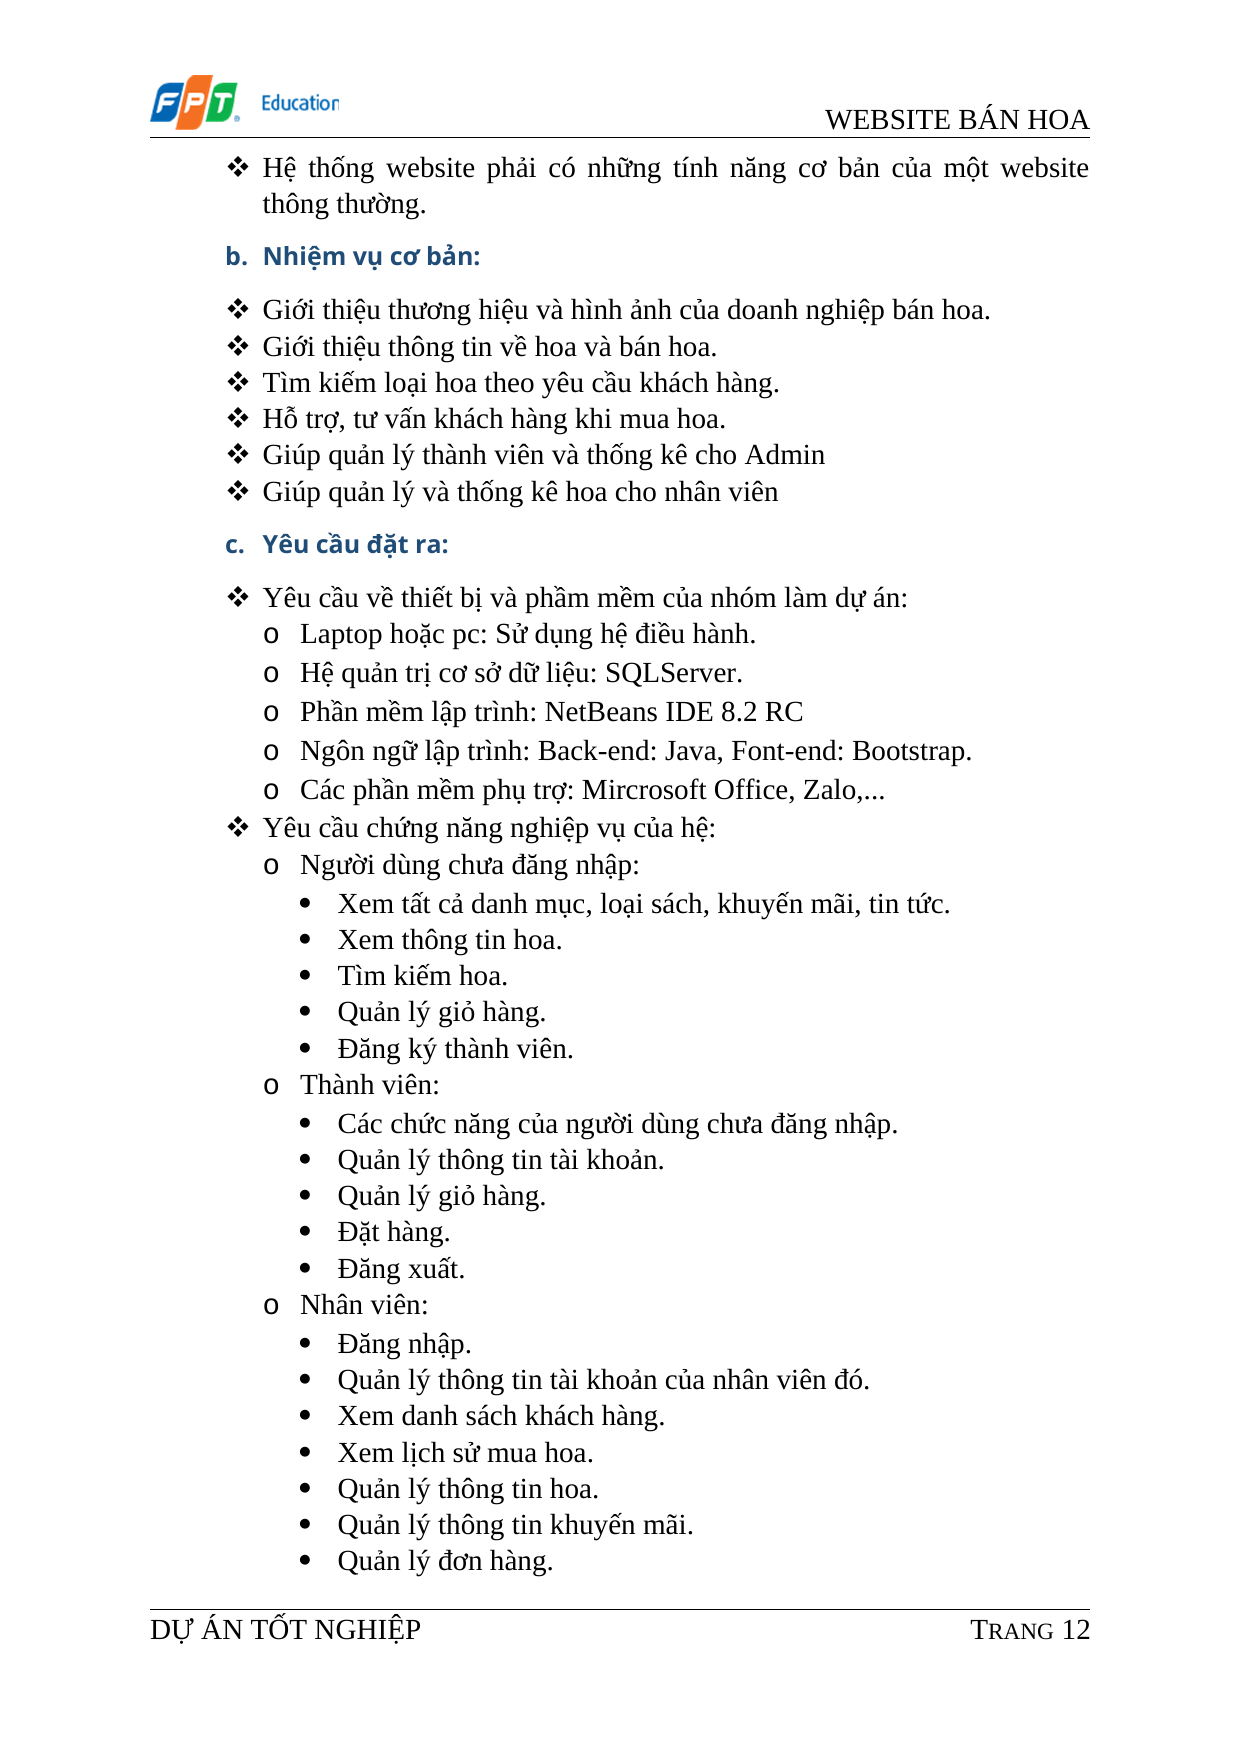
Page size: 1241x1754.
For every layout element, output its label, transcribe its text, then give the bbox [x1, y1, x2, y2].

list Đăng ký thành viên. [300, 1031, 1090, 1064]
list Phần mềm lập trình: NetBeans IDE 8.2 RC [262, 694, 1090, 730]
list Nhân viên: [262, 1287, 1090, 1323]
picture [150, 75, 339, 130]
list Quản lý thông tin tài khoản của nhân viên đó. [300, 1362, 1090, 1396]
list Yêu cầu chứng năng nghiệp vụ của hệ: [225, 811, 1090, 844]
list Quản lý thông tin khuyến mãi. [300, 1507, 1090, 1541]
list Tìm kiếm loại hoa theo yêu cầu khách hàng. [225, 365, 1090, 399]
list Đặt hàng. [300, 1214, 1090, 1248]
list Quản lý giỏ hàng. [300, 994, 1090, 1028]
list Xem thông tin hoa. [300, 922, 1090, 956]
list Hệ quản trị cơ sở dữ liệu: SQLServer. [262, 655, 1090, 691]
list Hỗ trợ, tư vấn khách hàng khi mua hoa. [225, 401, 1090, 435]
list Người dùng chưa đăng nhập: [262, 847, 1090, 883]
subtitle Nhiệm vụ cơ bản: [225, 239, 1090, 273]
list Tìm kiếm hoa. [300, 958, 1090, 992]
list Các chức năng của người dùng chưa đăng nhập. [300, 1106, 1090, 1139]
list Yêu cầu về thiết bị và phầm mềm của nhóm làm dự án: [225, 580, 1090, 614]
list Quản lý thông tin hoa. [300, 1471, 1090, 1504]
list Các phần mềm phụ trợ: Mircrosoft Office, Zalo,... [262, 772, 1090, 808]
list Laptop hoặc pc: Sử dụng hệ điều hành. [262, 616, 1090, 652]
list Quản lý giỏ hàng. [300, 1178, 1090, 1212]
list Quản lý thông tin tài khoản. [300, 1142, 1090, 1176]
list Xem lịch sử mua hoa. [300, 1435, 1090, 1468]
list Hệ thống website phải có những tính năng cơ bản của một website thông thường. [225, 150, 1090, 220]
list Quản lý đơn hàng. [300, 1543, 1090, 1577]
list Giúp quản lý và thống kê hoa cho nhân viên [225, 474, 1090, 507]
list Xem tất cả danh mục, loại sách, khuyến mãi, tin tức. [300, 886, 1090, 919]
list Đăng xuất. [300, 1251, 1090, 1284]
list Giới thiệu thương hiệu và hình ảnh của doanh nghiệp bán hoa. [225, 292, 1090, 326]
list Ngôn ngữ lập trình: Back-end: Java, Font-end: Bootstrap. [262, 733, 1090, 769]
list Giới thiệu thông tin về hoa và bán hoa. [225, 329, 1090, 362]
list Đăng nhập. [300, 1326, 1090, 1359]
list Xem danh sách khách hàng. [300, 1398, 1090, 1432]
subtitle Yêu cầu đặt ra: [225, 527, 1090, 561]
list Thành viên: [262, 1067, 1090, 1103]
list Giúp quản lý thành viên và thống kê cho Admin [225, 437, 1090, 471]
